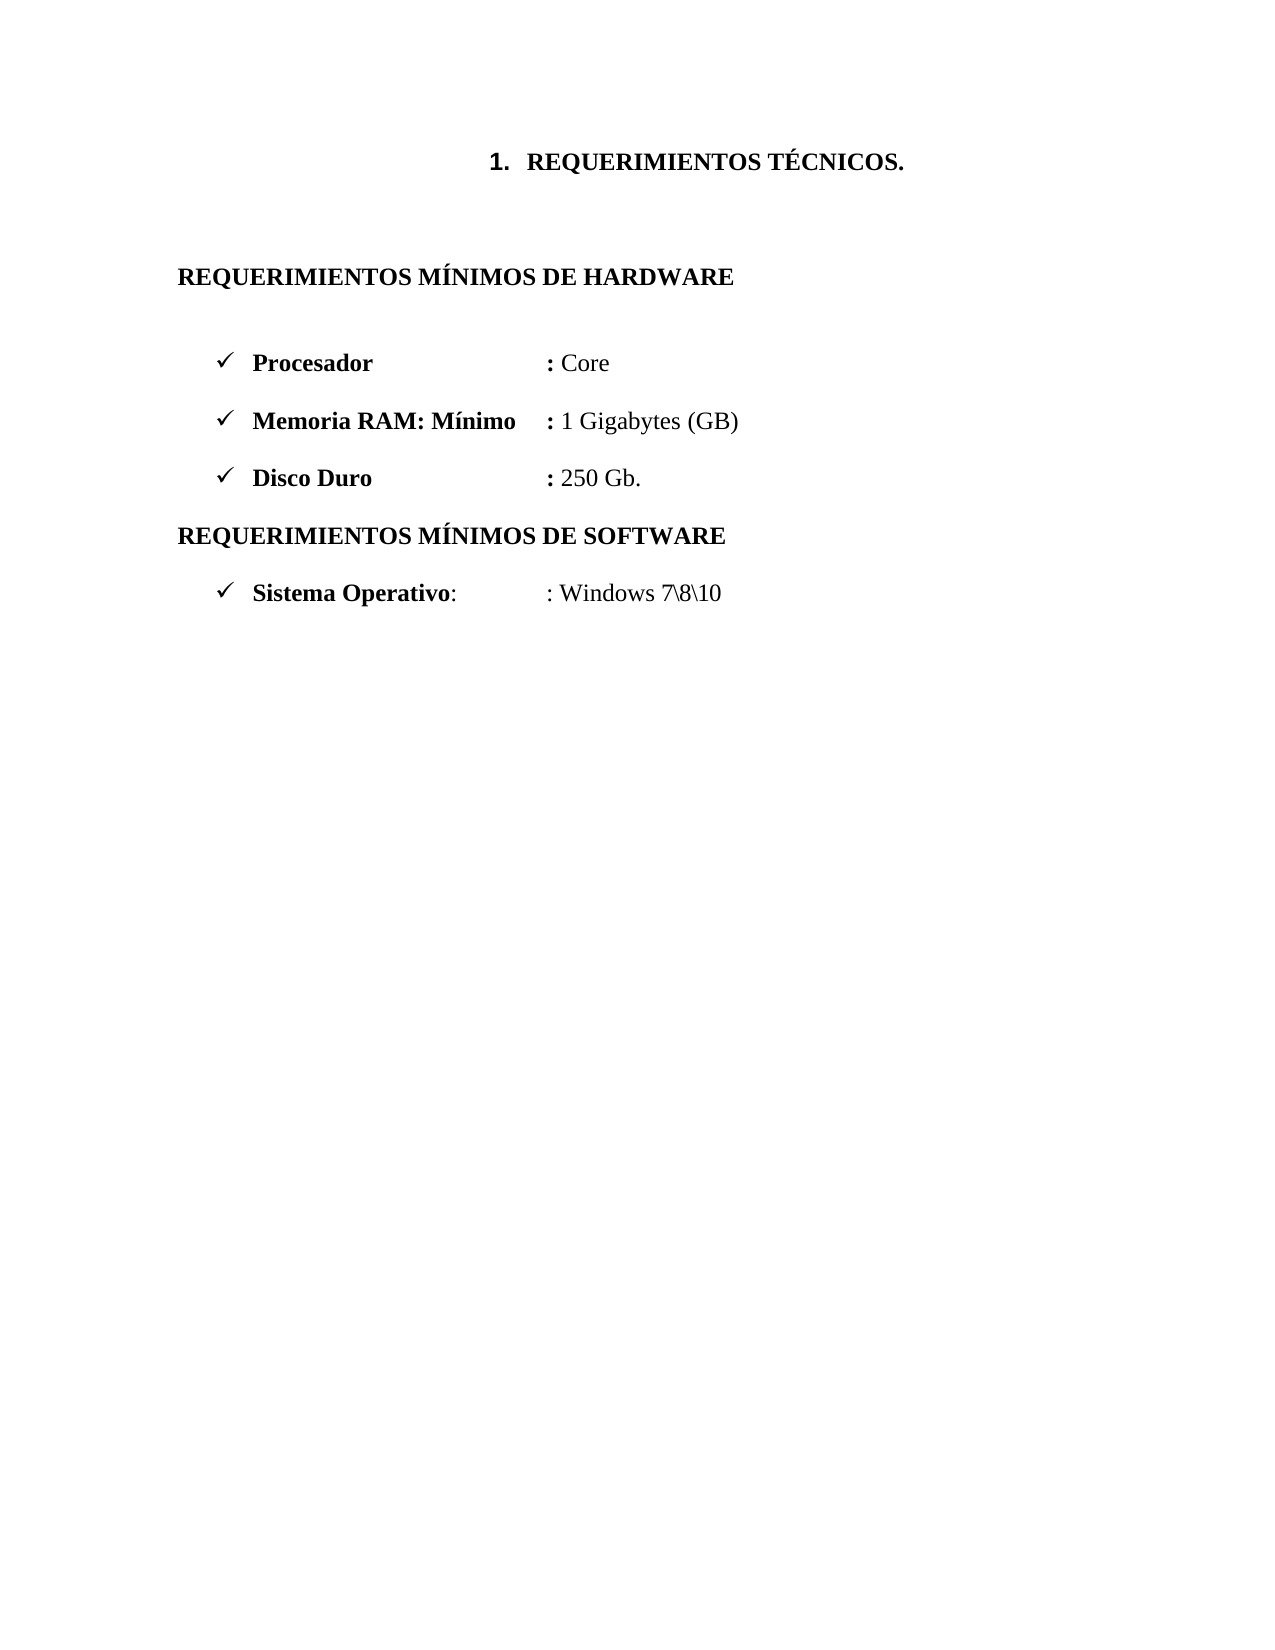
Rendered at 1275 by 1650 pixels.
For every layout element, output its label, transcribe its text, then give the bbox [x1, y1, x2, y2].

subtitle REQUERIMIENTOS MÍNIMOS DE SOFTWARE [177, 521, 1123, 550]
subtitle REQUERIMIENTOS TÉCNICOS. [489, 147, 1123, 176]
list Procesador : Core [215, 348, 1123, 377]
list Sistema Operativo: : Windows 7\8\10 [215, 578, 1123, 607]
list Memoria RAM: Mínimo : 1 Gigabytes (GB) [215, 406, 1123, 435]
list Disco Duro : 250 Gb. [215, 463, 1123, 492]
text REQUERIMIENTOS MÍNIMOS DE HARDWARE [177, 262, 1123, 291]
